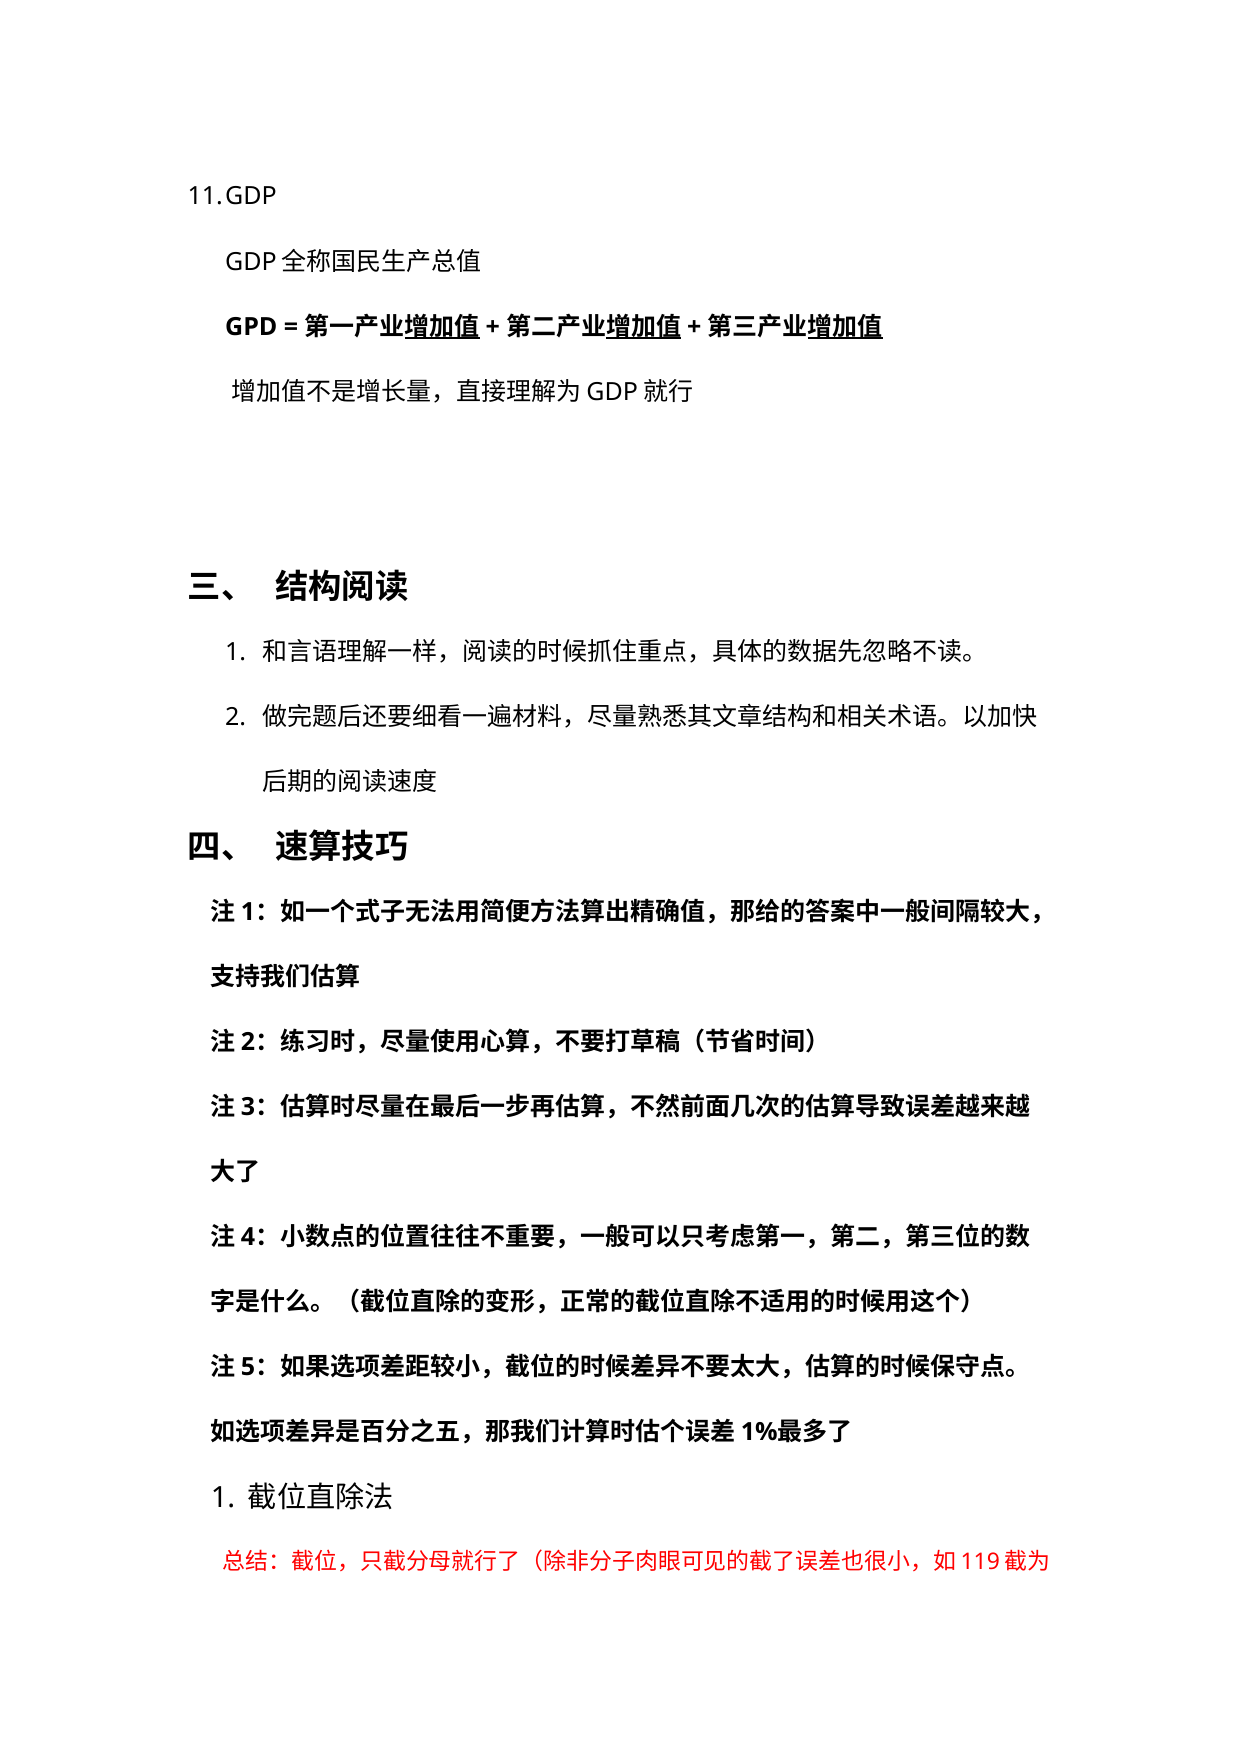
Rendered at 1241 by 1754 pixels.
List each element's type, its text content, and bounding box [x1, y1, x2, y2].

list GPD = 第一产业增加值 + 第二产业增加值 + 第三产业增加值 [225, 292, 1053, 357]
list GDP全称国民生产总值 [225, 227, 1053, 292]
list 注3：估算时尽量在最后一步再估算，不然前面几次的估算导致误差越来越大了 [211, 1072, 1053, 1202]
list 和言语理解一样，阅读的时候抓住重点，具体的数据先忽略不读。 [225, 617, 1053, 682]
list 做完题后还要细看一遍材料，尽量熟悉其文章结构和相关术语。以加快后期的阅读速度 [225, 682, 1053, 812]
list 截位直除法 [211, 1462, 1053, 1527]
list 注5：如果选项差距较小，截位的时候差异不要太大，估算的时候保守点。如选项差异是百分之五，那我们计算时估个误差1%最多了 [211, 1332, 1053, 1462]
list 增加值不是增长量，直接理解为GDP就行 [225, 357, 1053, 422]
list 注2：练习时，尽量使用心算，不要打草稿（节省时间） [211, 1007, 1053, 1072]
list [211, 1527, 1053, 1592]
list GDP [187, 162, 1053, 227]
list 注1：如一个式子无法用简便方法算出精确值，那给的答案中一般间隔较大，支持我们估算 [211, 877, 1053, 1007]
list 速算技巧 [187, 812, 1053, 877]
list 注4：小数点的位置往往不重要，一般可以只考虑第一，第二，第三位的数字是什么。（截位直除的变形，正常的截位直除不适用的时候用这个） [211, 1202, 1053, 1332]
list 结构阅读 [187, 552, 1053, 617]
